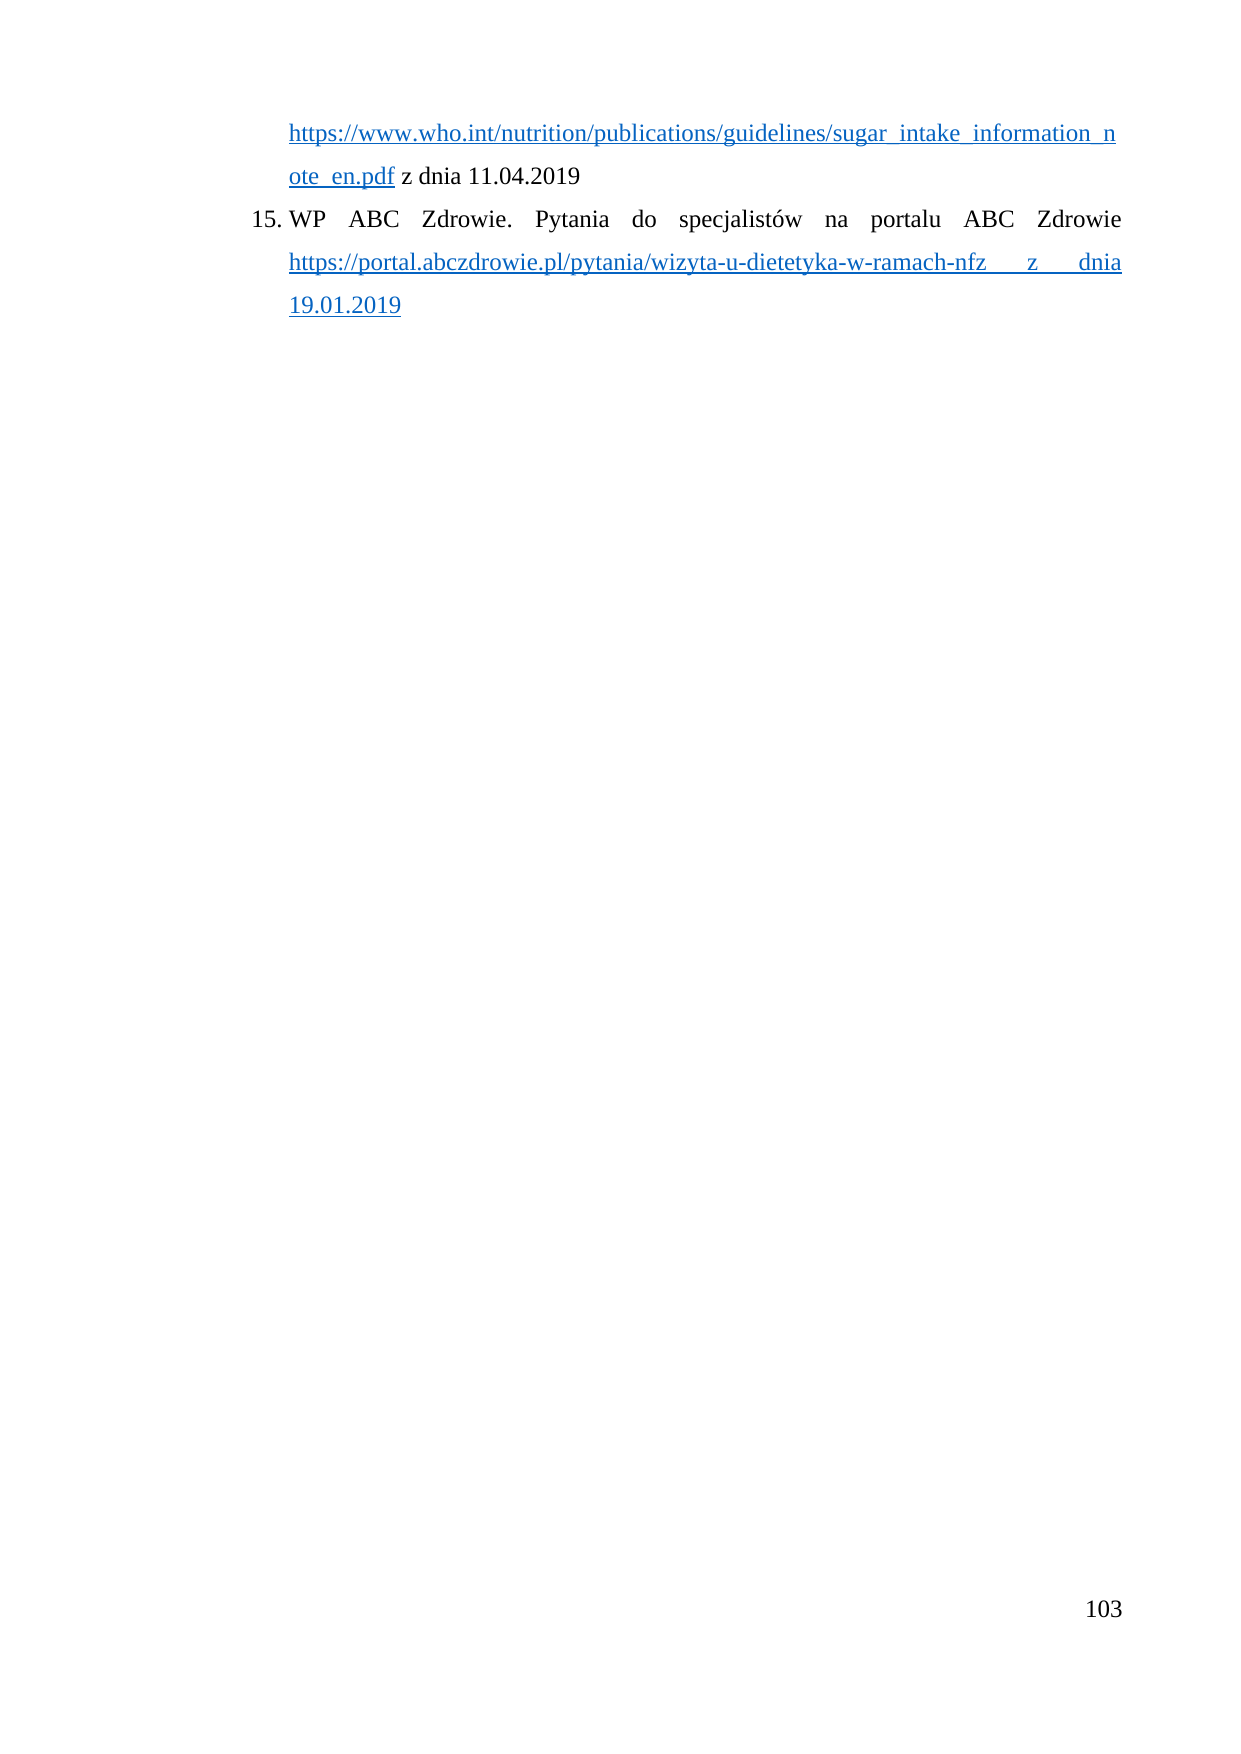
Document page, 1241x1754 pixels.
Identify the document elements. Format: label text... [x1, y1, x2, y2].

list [251, 118, 1122, 190]
list WP ABC Zdrowie. Pytania do specjalistów na portalu ABC Zdrowie https://portal.abczdrowie.pl/pytania/wizyta-u-dietetyka-w-ramach-nfz z dnia 19.01.2019 [251, 204, 1122, 319]
